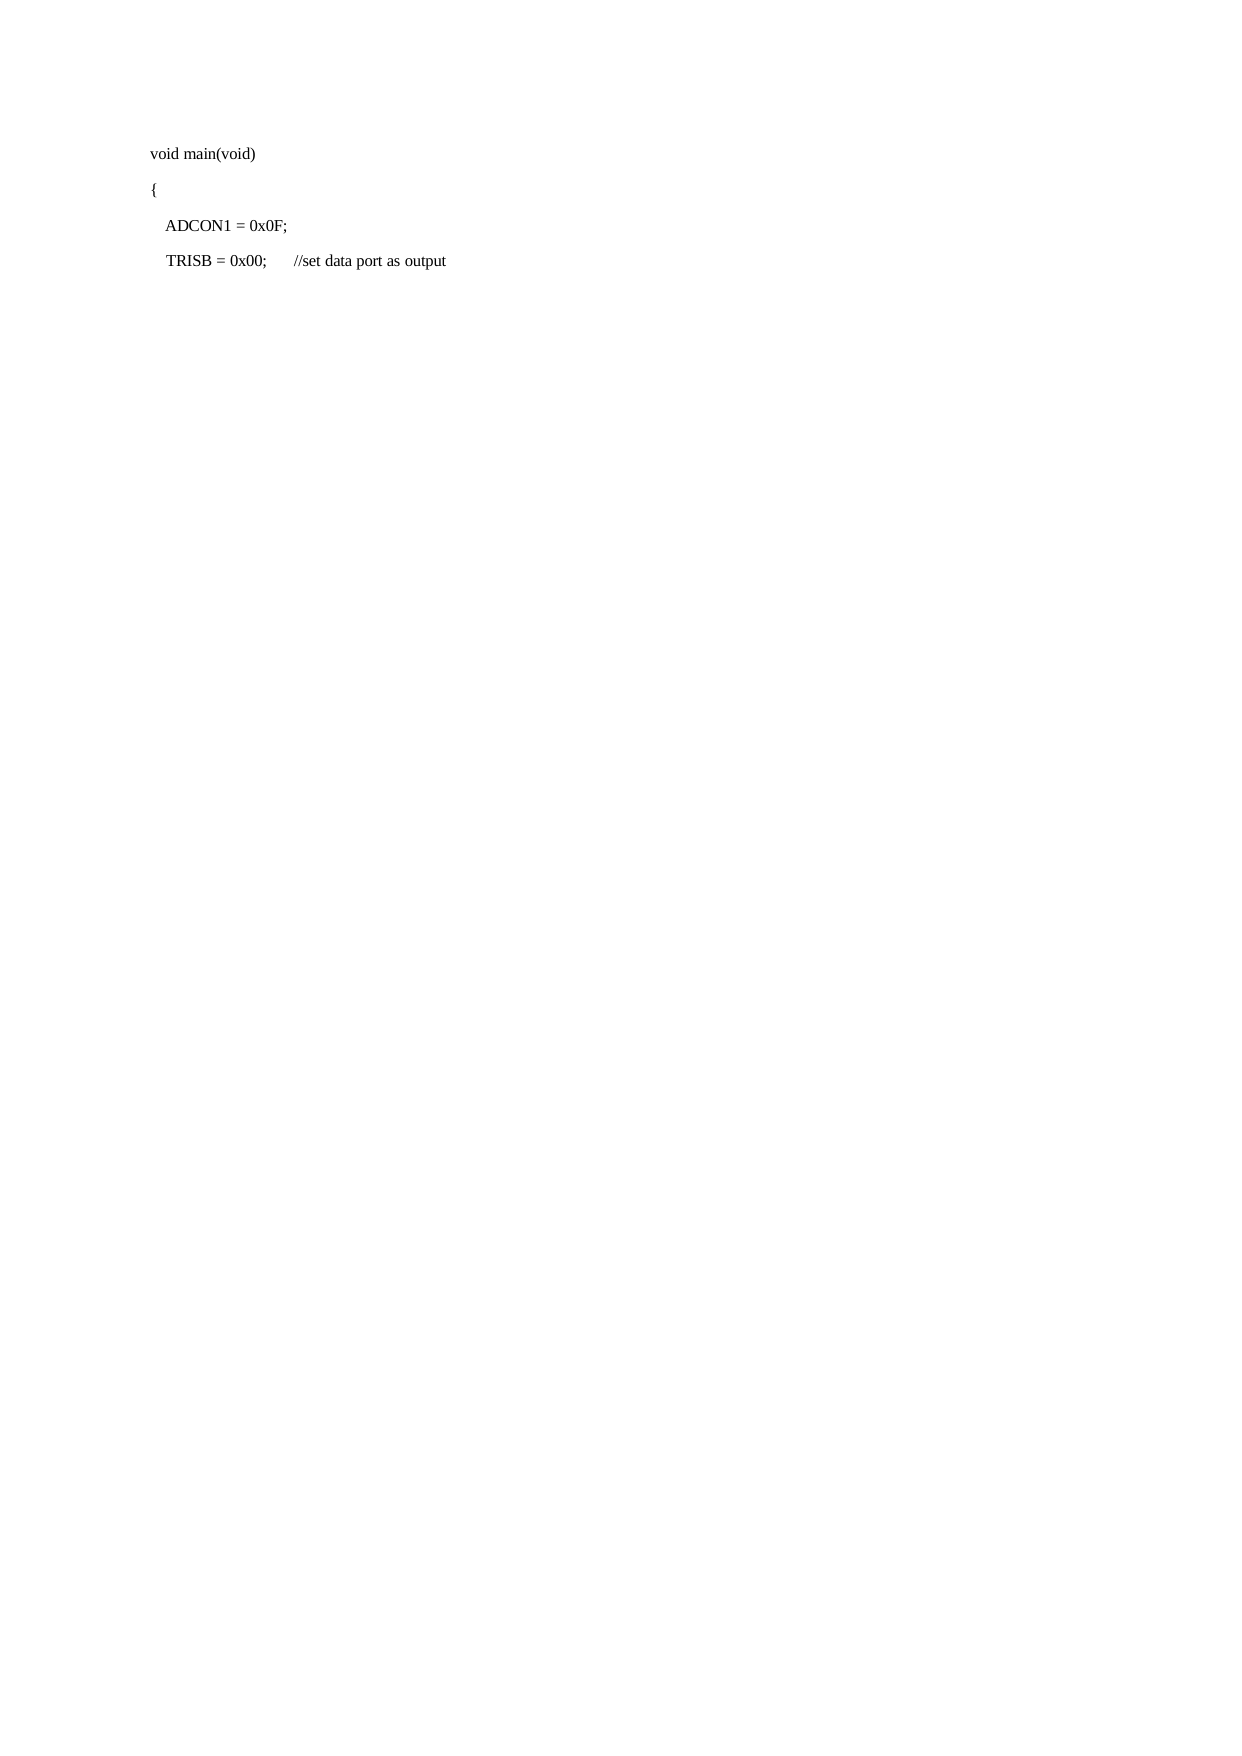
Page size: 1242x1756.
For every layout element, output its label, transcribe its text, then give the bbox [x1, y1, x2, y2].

text TRISB = 0x00; //set data port as output [166, 251, 501, 270]
text { [150, 179, 501, 199]
text ADCON1 = 0x0F; [165, 216, 501, 235]
text void main(void) [150, 144, 501, 163]
